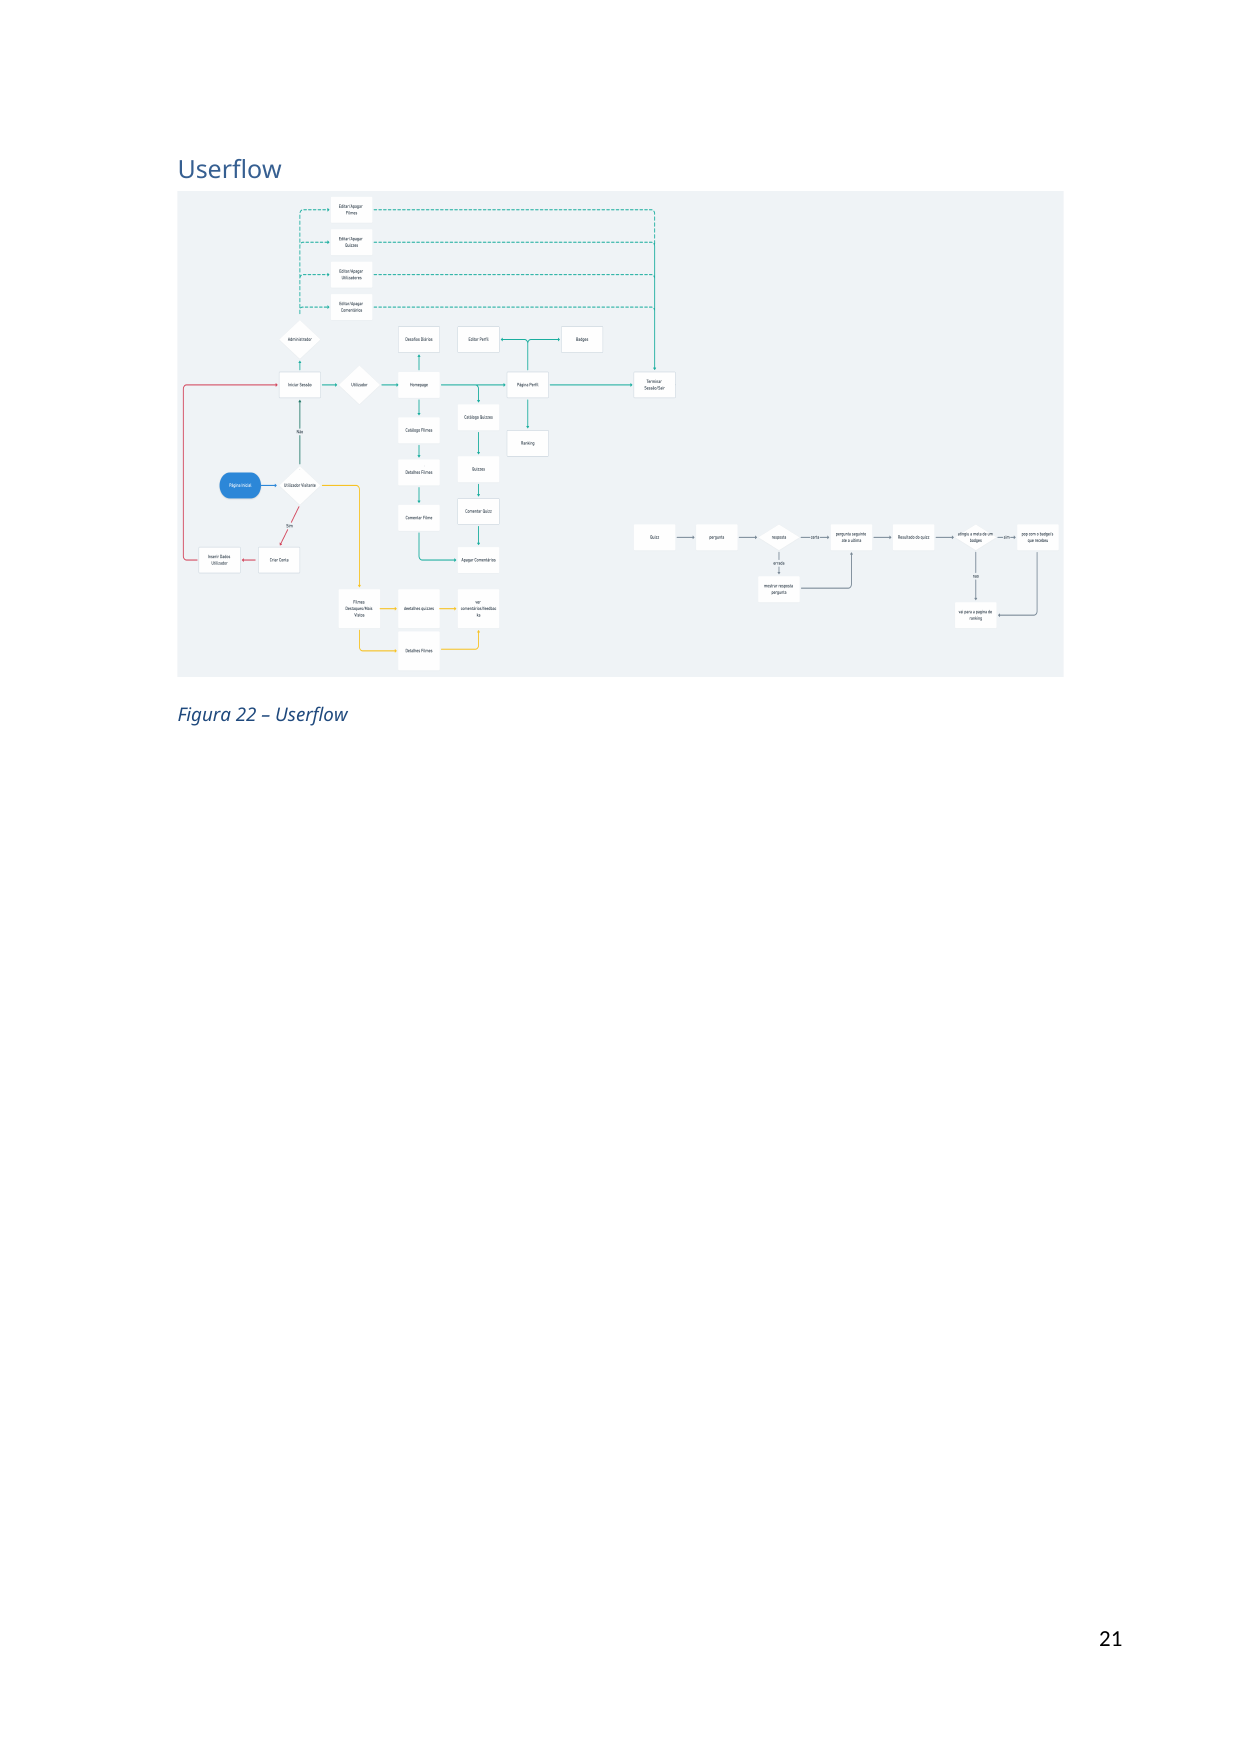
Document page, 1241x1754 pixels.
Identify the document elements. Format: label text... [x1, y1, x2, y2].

subtitle Userflow [177, 152, 1122, 186]
picture [177, 191, 1064, 677]
text Figura 22 – Userflow [177, 701, 1122, 727]
